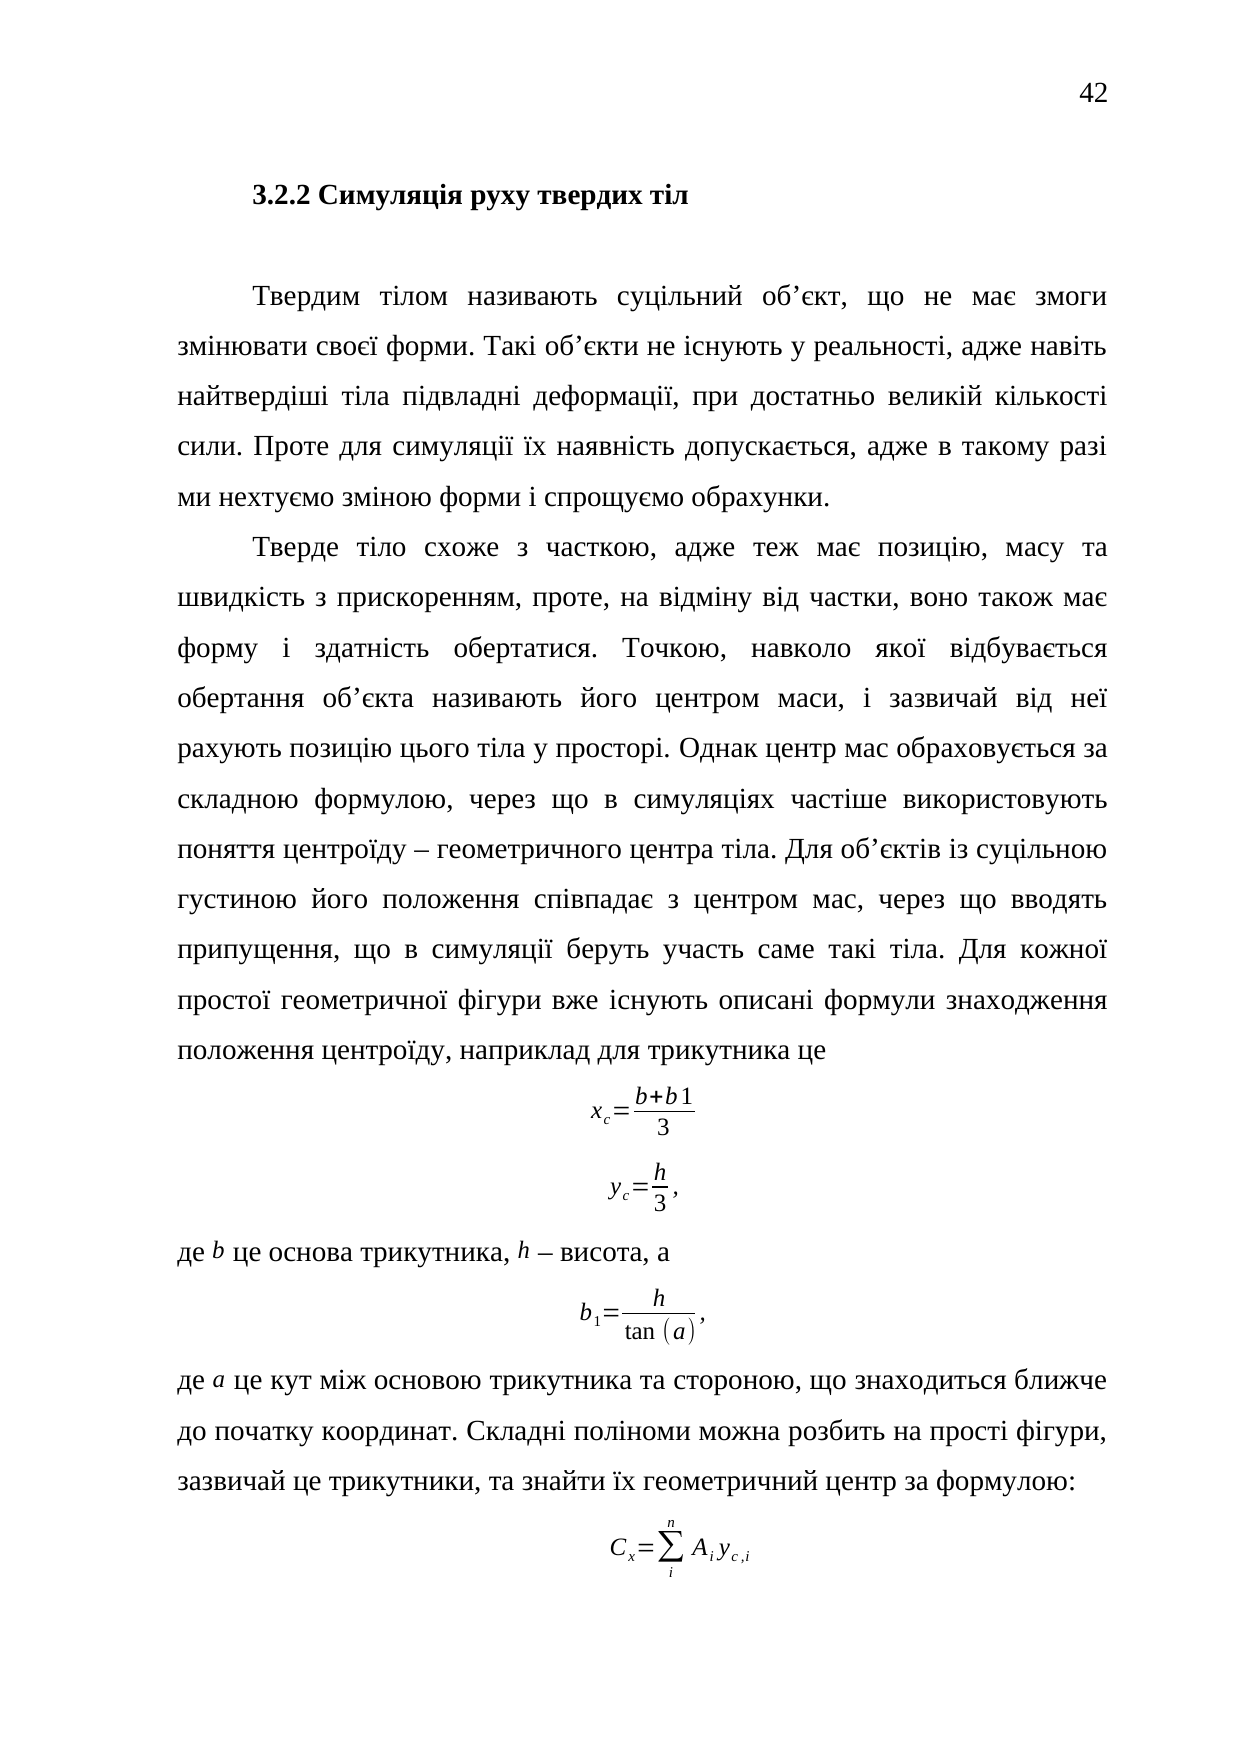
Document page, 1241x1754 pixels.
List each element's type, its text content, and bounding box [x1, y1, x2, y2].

text де це кут між основою трикутника та стороною, що знаходиться ближче до початку координат. Складні поліноми можна розбить на прості фігури, зазвичай це трикутники, та знайти їх геометричний центр за формулою: [177, 1362, 1108, 1497]
text Твердим тілом називають суцільний об’єкт, що не має змоги змінювати своєї форми. Такі об’єкти не існують у реальності, адже навіть найтвердіші тіла підвладні деформації, при достатньо великій кількості сили. Проте для симуляції їх наявність допускається, адже в такому разі ми нехтуємо зміною форми і спрощуємо обрахунки. [177, 278, 1108, 512]
text 3.2.2 Симуляція руху твердих тіл [177, 177, 1108, 211]
text Тверде тіло схоже з часткою, адже теж має позицію, масу та швидкість з прискоренням, проте, на відміну від частки, воно також має форму і здатність обертатися. Точкою, навколо якої відбувається обертання об’єкта називають його центром маси, і зазвичай від неї рахують позицію цього тіла у просторі. Однак центр мас обраховується за складною формулою, через що в симуляціях частіше використовують поняття центроїду – геометричного центра тіла. Для об’єктів із суцільною густиною його положення співпадає з центром мас, через що вводять припущення, що в симуляції беруть участь саме такі тіла. Для кожної простої геометричної фігури вже існують описані формули знаходження положення центроїду, наприклад для трикутника це [177, 529, 1108, 1066]
text де це основа трикутника, – висота, а [177, 1234, 1108, 1268]
